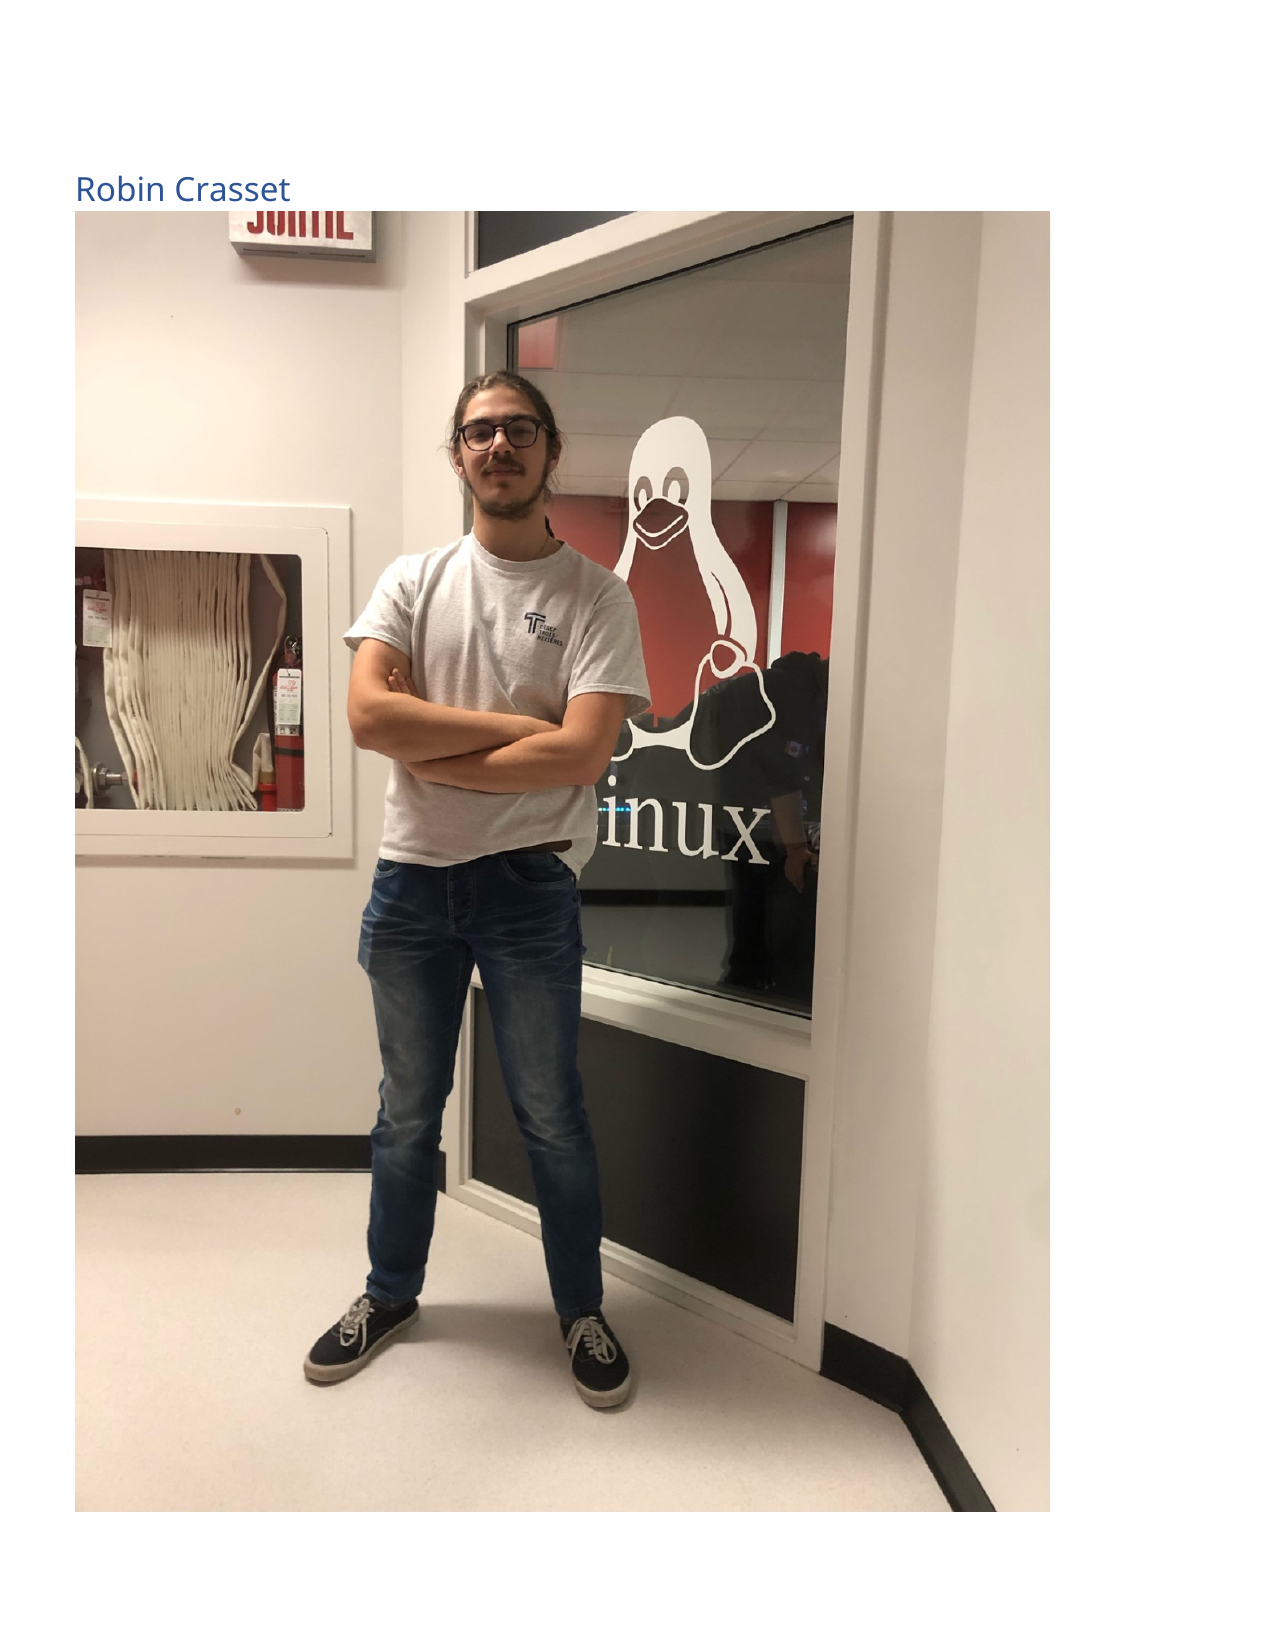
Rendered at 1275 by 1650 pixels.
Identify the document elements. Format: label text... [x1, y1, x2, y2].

picture [75, 211, 1050, 1512]
text Robin Crasset [75, 166, 1200, 211]
